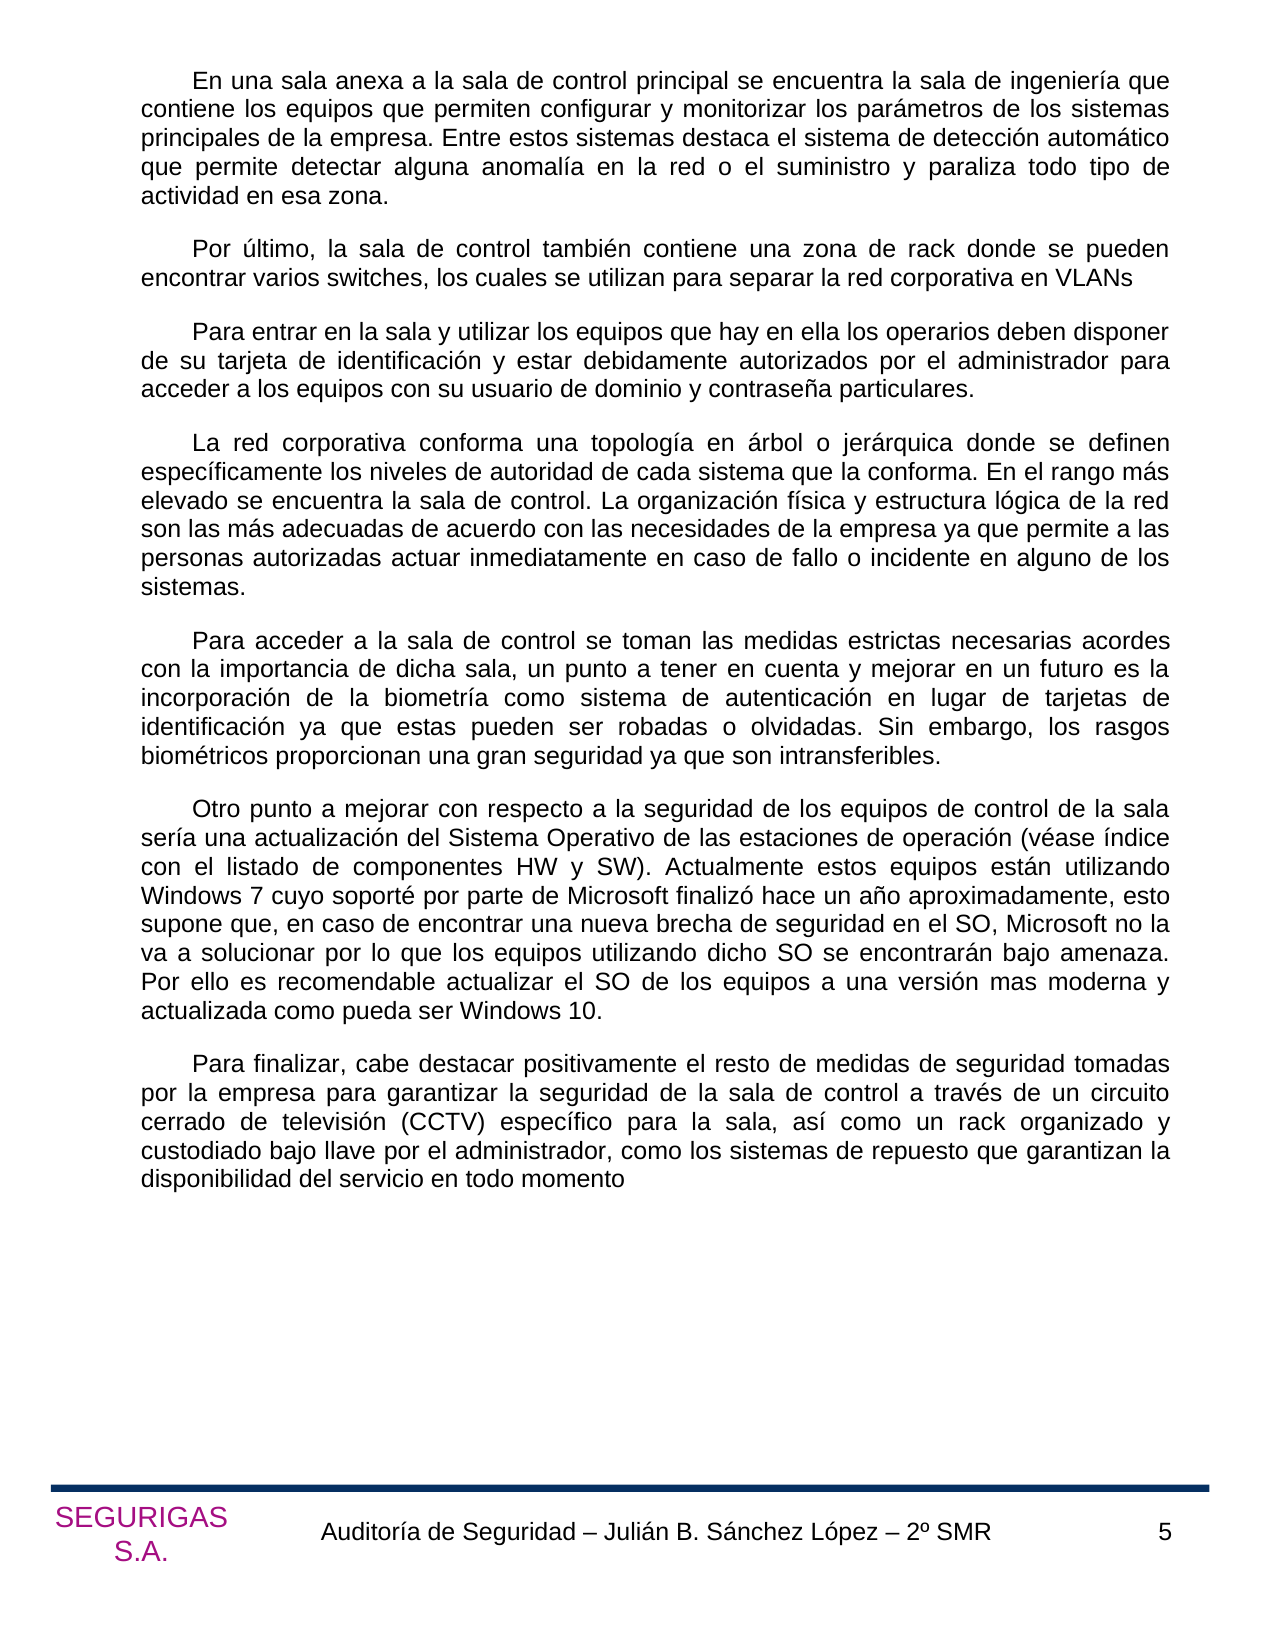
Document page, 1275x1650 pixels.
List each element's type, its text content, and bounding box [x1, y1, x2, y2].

text Para entrar en la sala y utilizar los equipos que hay en ella los operarios deben disponer de su tarjeta de identificación y estar debidamente autorizados por el administrador para acceder a los equipos con su usuario de dominio y contraseña particulares. [141, 317, 1172, 403]
text Por último, la sala de control también contiene una zona de rack donde se pueden encontrar varios switches, los cuales se utilizan para separar la red corporativa en VLANs [141, 234, 1172, 292]
text En una sala anexa a la sala de control principal se encuentra la sala de ingeniería que contiene los equipos que permiten configurar y monitorizar los parámetros de los sistemas principales de la empresa. Entre estos sistemas destaca el sistema de detección automático que permite detectar alguna anomalía en la red o el suministro y paraliza todo tipo de actividad en esa zona. [141, 66, 1172, 209]
text Para finalizar, cabe destacar positivamente el resto de medidas de seguridad tomadas por la empresa para garantizar la seguridad de la sala de control a través de un circuito cerrado de televisión (CCTV) específico para la sala, así como un rack organizado y custodiado bajo llave por el administrador, como los sistemas de repuesto que garantizan la disponibilidad del servicio en todo momento [141, 1049, 1172, 1193]
text Para acceder a la sala de control se toman las medidas estrictas necesarias acordes con la importancia de dicha sala, un punto a tener en cuenta y mejorar en un futuro es la incorporación de la biometría como sistema de autenticación en lugar de tarjetas de identificación ya que estas pueden ser robadas o olvidadas. Sin embargo, los rasgos biométricos proporcionan una gran seguridad ya que son intransferibles. [141, 626, 1172, 769]
text Otro punto a mejorar con respecto a la seguridad de los equipos de control de la sala sería una actualización del Sistema Operativo de las estaciones de operación (véase índice con el listado de componentes HW y SW). Actualmente estos equipos están utilizando Windows 7 cuyo soporté por parte de Microsoft finalizó hace un año aproximadamente, esto supone que, en caso de encontrar una nueva brecha de seguridad en el SO, Microsoft no la va a solucionar por lo que los equipos utilizando dicho SO se encontrarán bajo amenaza. Por ello es recomendable actualizar el SO de los equipos a una versión mas moderna y actualizada como pueda ser Windows 10. [141, 794, 1172, 1024]
text La red corporativa conforma una topología en árbol o jerárquica donde se definen específicamente los niveles de autoridad de cada sistema que la conforma. En el rango más elevado se encuentra la sala de control. La organización física y estructura lógica de la red son las más adecuadas de acuerdo con las necesidades de la empresa ya que permite a las personas autorizadas actuar inmediatamente en caso de fallo o incidente en alguno de los sistemas. [141, 428, 1172, 601]
